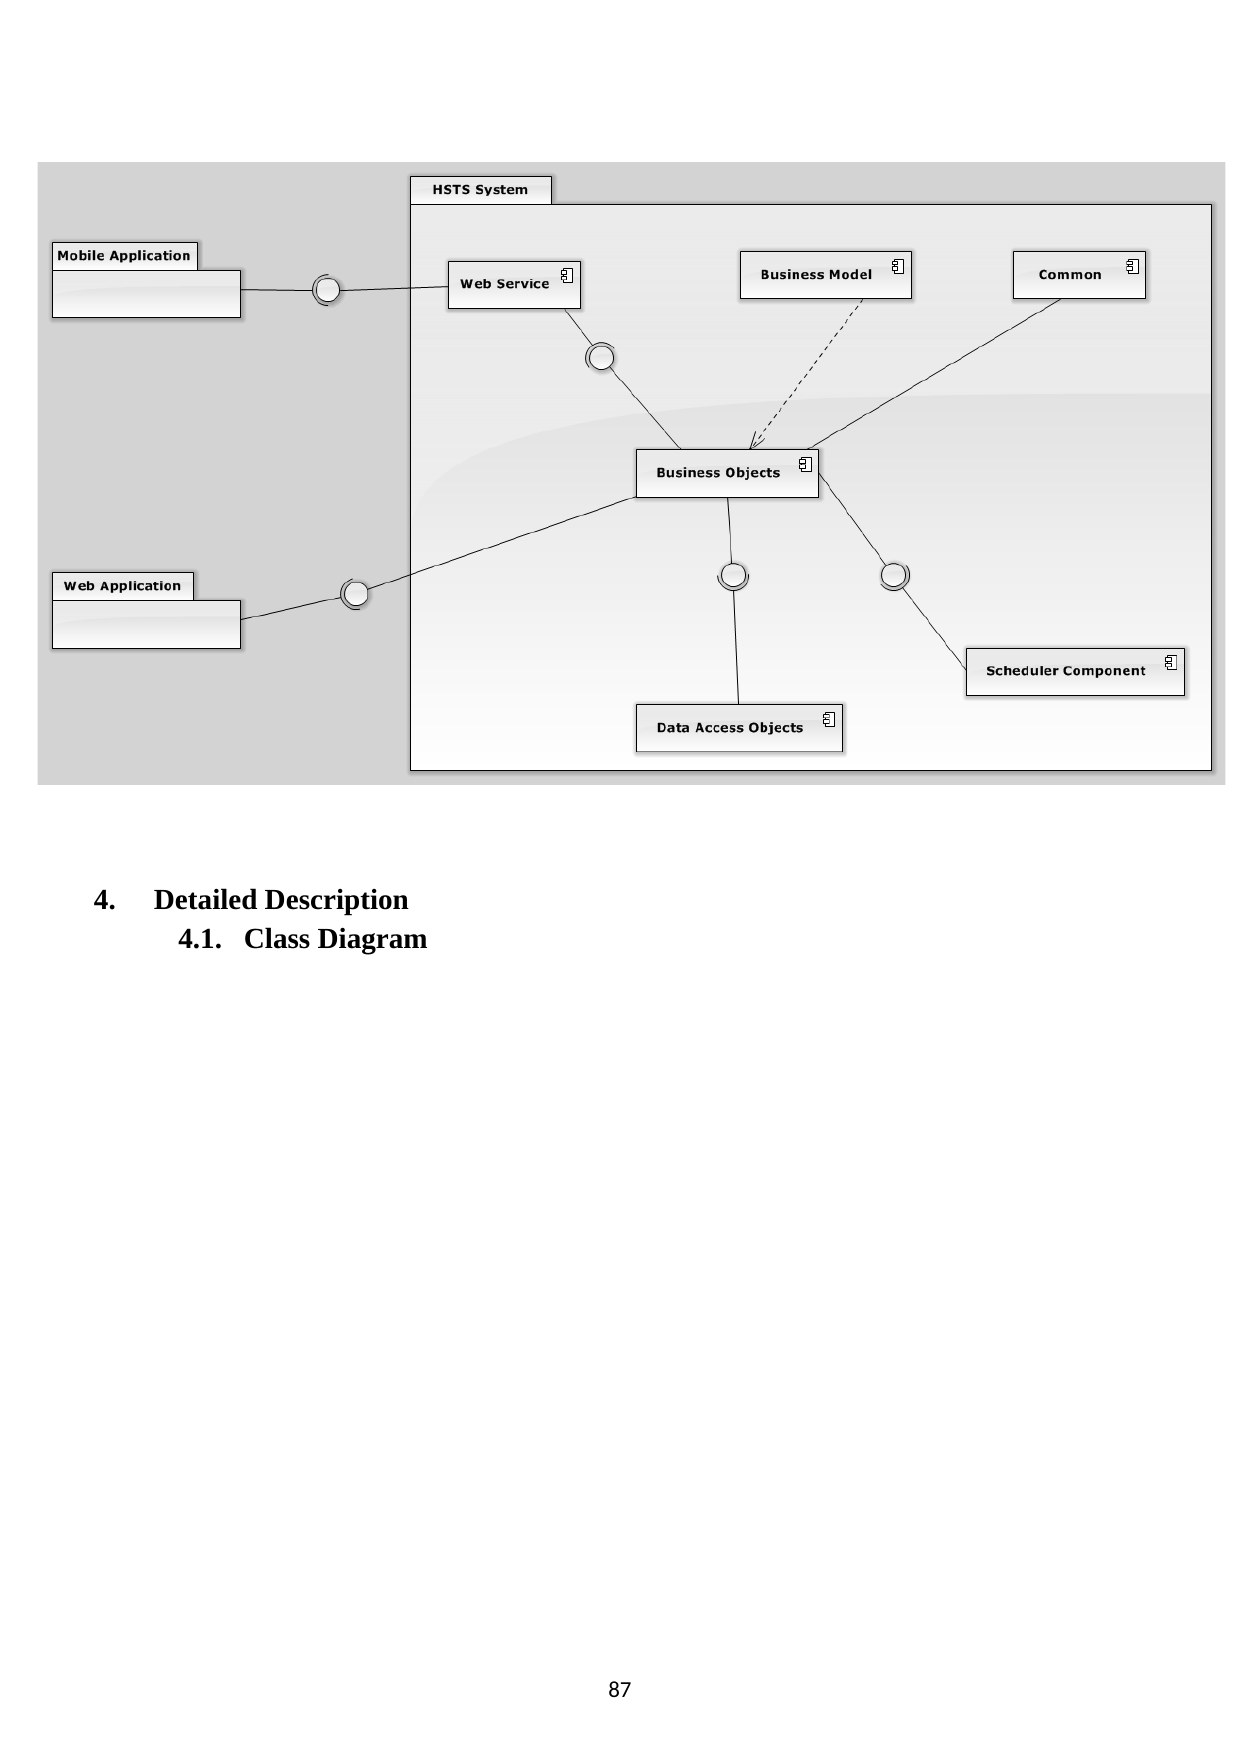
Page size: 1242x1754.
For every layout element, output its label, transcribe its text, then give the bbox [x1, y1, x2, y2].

subtitle Class Diagram [169, 922, 1146, 955]
subtitle Detailed Description [94, 882, 1146, 915]
picture [37, 162, 1226, 785]
